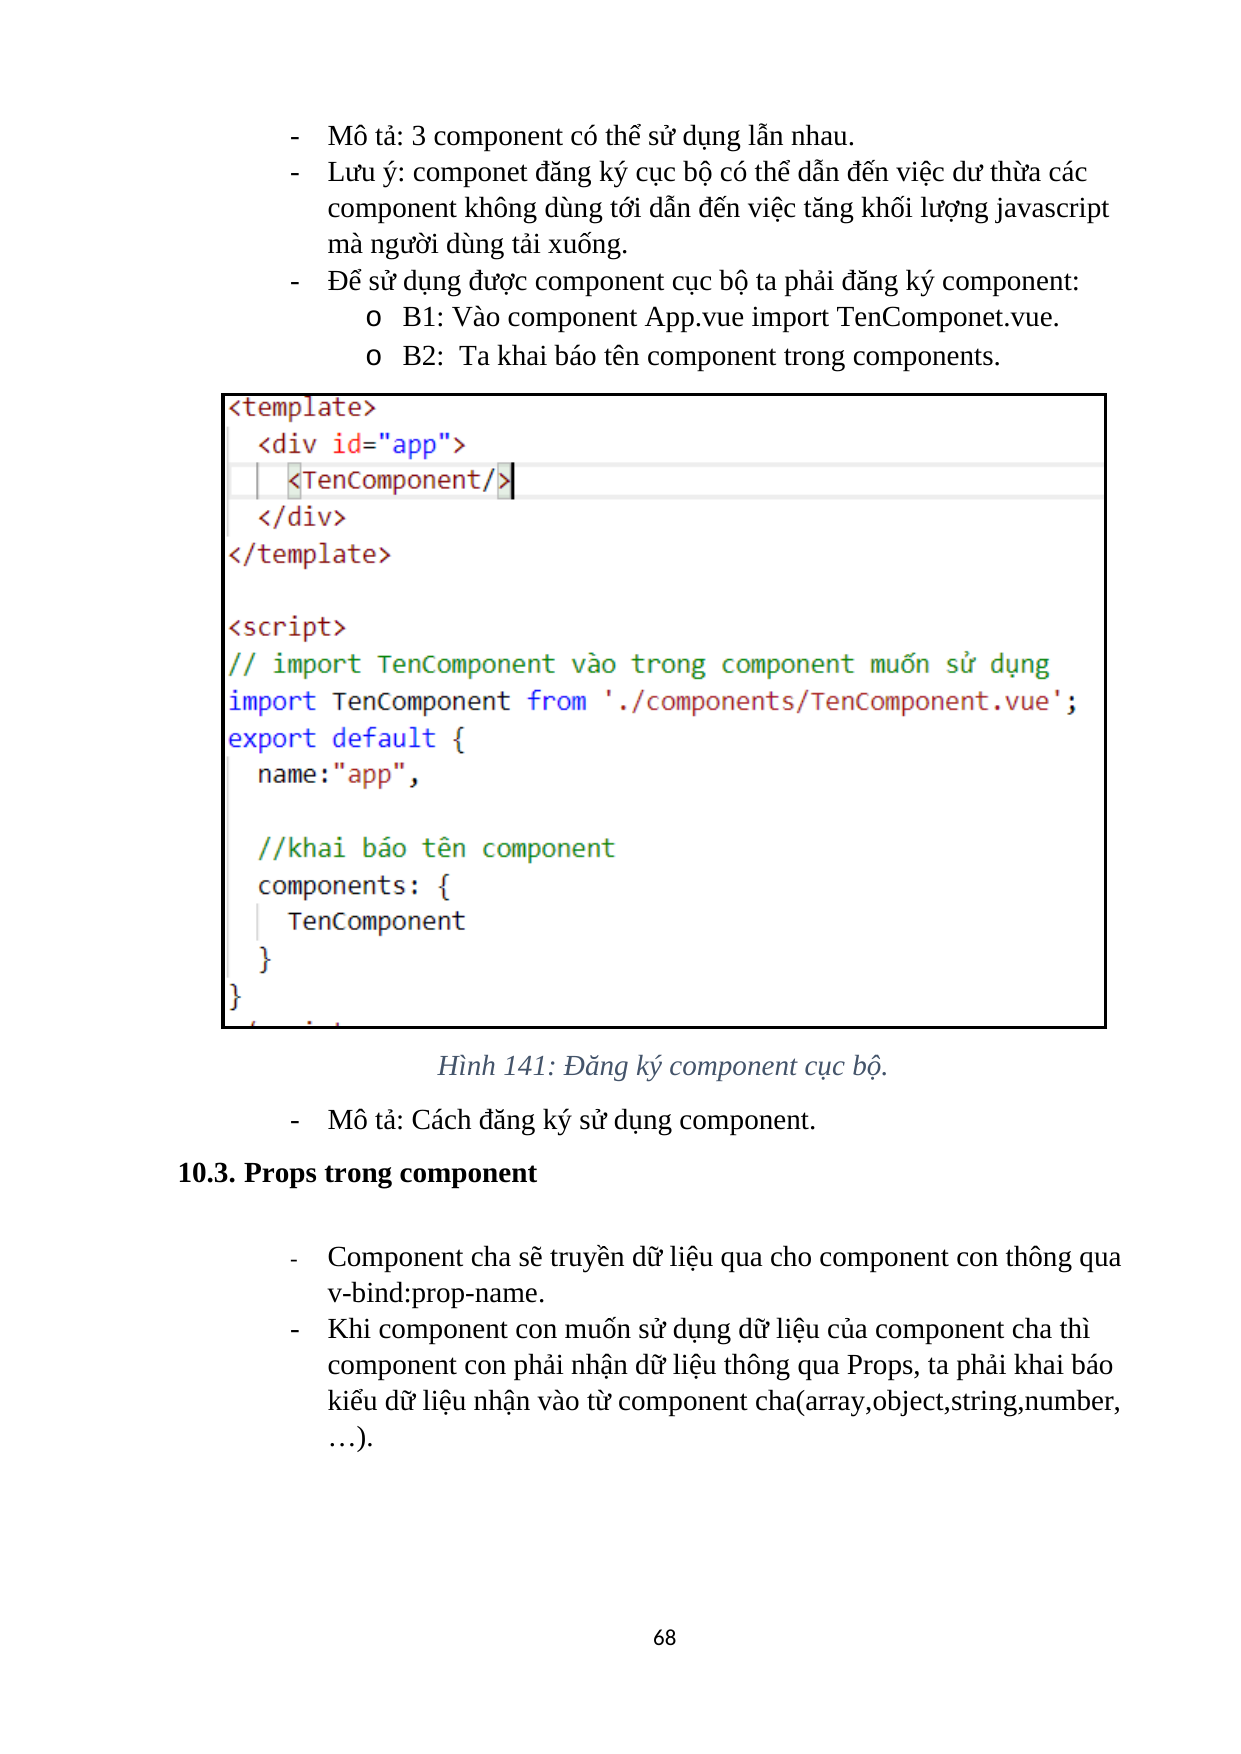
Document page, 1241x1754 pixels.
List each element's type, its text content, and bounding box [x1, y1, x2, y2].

subtitle 10.3. Props trong component [177, 1155, 1152, 1189]
list Mô tả: 3 component có thể sử dụng lẫn nhau. [290, 118, 1152, 152]
list Mô tả: Cách đăng ký sử dụng component. [290, 1102, 1152, 1136]
list Component cha sẽ truyền dữ liệu qua cho component con thông qua v-bind:prop-name. [290, 1239, 1152, 1308]
list Khi component con muốn sử dụng dữ liệu của component cha thì component con phải nhận dữ liệu thông qua Props, ta phải khai báo kiểu dữ liệu nhận vào từ component cha(array,object,string,number,…). [290, 1311, 1152, 1453]
picture [225, 396, 1104, 1026]
text Hình 141: Đăng ký component cục bộ. [177, 1048, 1152, 1082]
list Để sử dụng được component cục bộ ta phải đăng ký component: [290, 263, 1152, 296]
list B2: Ta khai báo tên component trong components. [365, 338, 1152, 374]
list B1: Vào component App.vue import TenComponet.vue. [365, 299, 1152, 335]
list Lưu ý: componet đăng ký cục bộ có thể dẫn đến việc dư thừa các component không dùng tới dẫn đến việc tăng khối lượng javascript mà người dùng tải xuống. [290, 154, 1152, 260]
